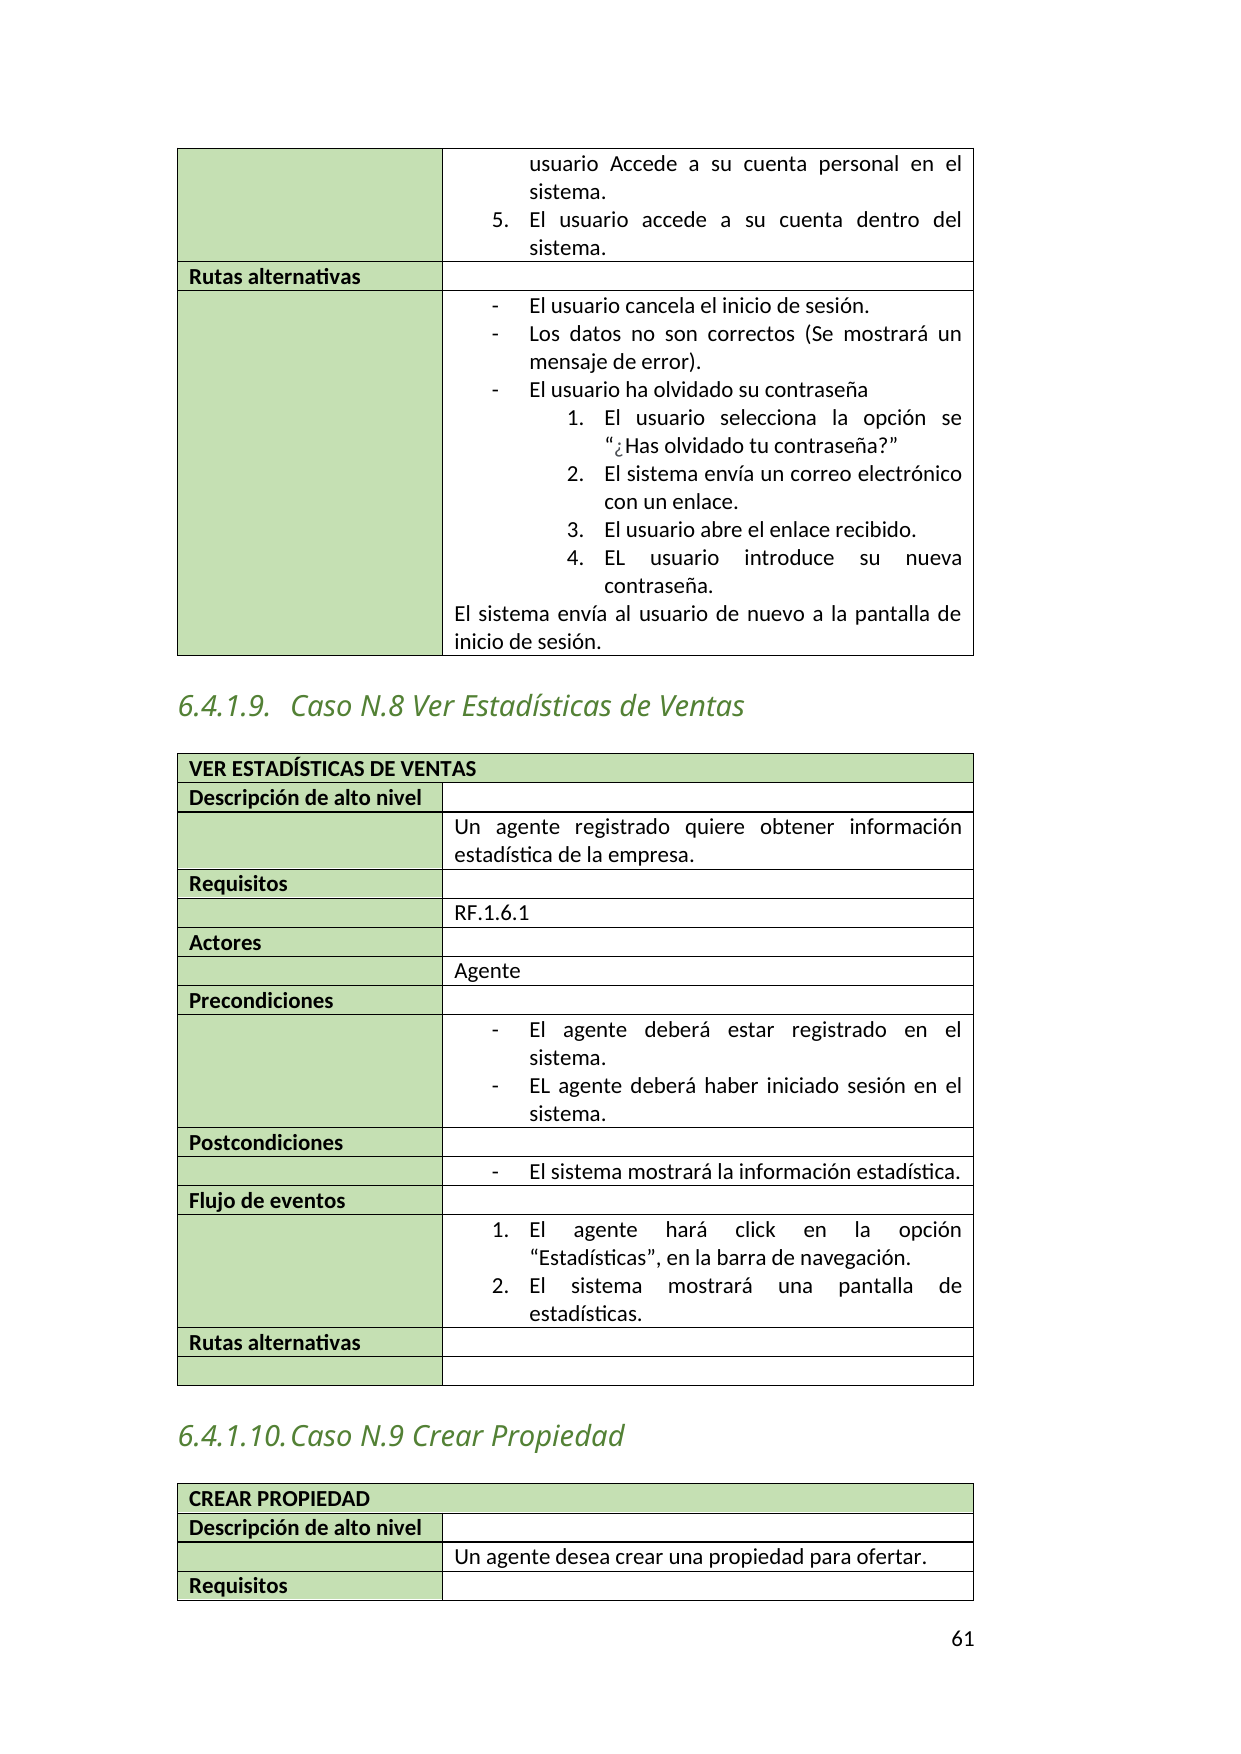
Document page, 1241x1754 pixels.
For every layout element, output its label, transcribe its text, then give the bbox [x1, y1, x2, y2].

table_cell Un agente registrado quiere obtener información estadística de la empresa. [443, 813, 973, 868]
table_cell [178, 1215, 442, 1327]
table_cell RF.1.6.1 [443, 899, 973, 927]
table_cell [443, 1514, 973, 1541]
table_cell [443, 783, 973, 811]
subtitle Caso N.8 Ver Estadísticas de Ventas [177, 685, 974, 725]
table_cell Rutas alternativas [178, 262, 442, 290]
table_cell Rutas alternativas [178, 1328, 442, 1356]
table_cell El sistema mostrará la información estadística. [443, 1157, 973, 1185]
table_cell [443, 1186, 973, 1214]
table_cell [178, 957, 442, 985]
table_cell [443, 1328, 973, 1356]
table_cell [443, 149, 973, 261]
table_cell Descripción de alto nivel [178, 1514, 442, 1541]
table_cell El agente deberá estar registrado en el sistema. EL agente deberá haber iniciado sesión en el sistema. [443, 1015, 973, 1127]
table_cell [443, 928, 973, 956]
table_cell [443, 262, 973, 290]
table_cell [178, 1015, 442, 1127]
table_cell [178, 1543, 442, 1571]
table_cell [178, 899, 442, 927]
table_cell Postcondiciones [178, 1128, 442, 1156]
table_cell [443, 986, 973, 1014]
table_header VER ESTADÍSTICAS DE VENTAS [178, 754, 973, 782]
table_cell [178, 1357, 442, 1385]
table_cell [178, 813, 442, 868]
table_cell Un agente desea crear una propiedad para ofertar. [443, 1543, 973, 1571]
table_cell Agente [443, 957, 973, 985]
table_cell Precondiciones [178, 986, 442, 1014]
table_cell [443, 1572, 973, 1599]
table_cell El usuario cancela el inicio de sesión. Los datos no son correctos (Se mostrará un mensaje de error). El usuario ha olvidado su contraseña El usuario selecciona la opción se “¿Has olvidado tu contraseña?” El sistema envía un correo electrónico con un enlace. El usuario abre el enlace recibido. EL usuario introduce su nueva contraseña. El sistema envía al usuario de nuevo a la pantalla de inicio de sesión. [443, 291, 973, 655]
table_cell Descripción de alto nivel [178, 783, 442, 811]
table_cell Requisitos [178, 1572, 442, 1599]
table_cell Flujo de eventos [178, 1186, 442, 1214]
table_cell [178, 291, 442, 655]
table_cell [178, 1157, 442, 1185]
table_cell [178, 149, 442, 261]
table_header CREAR PROPIEDAD [178, 1484, 973, 1512]
table_cell Actores [178, 928, 442, 956]
table_cell [443, 1128, 973, 1156]
table_cell [443, 870, 973, 897]
table_cell El agente hará click en la opción “Estadísticas”, en la barra de navegación. El sistema mostrará una pantalla de estadísticas. [443, 1215, 973, 1327]
table_cell [443, 1357, 973, 1385]
table_cell Requisitos [178, 870, 442, 897]
subtitle Caso N.9 Crear Propiedad [177, 1416, 974, 1455]
